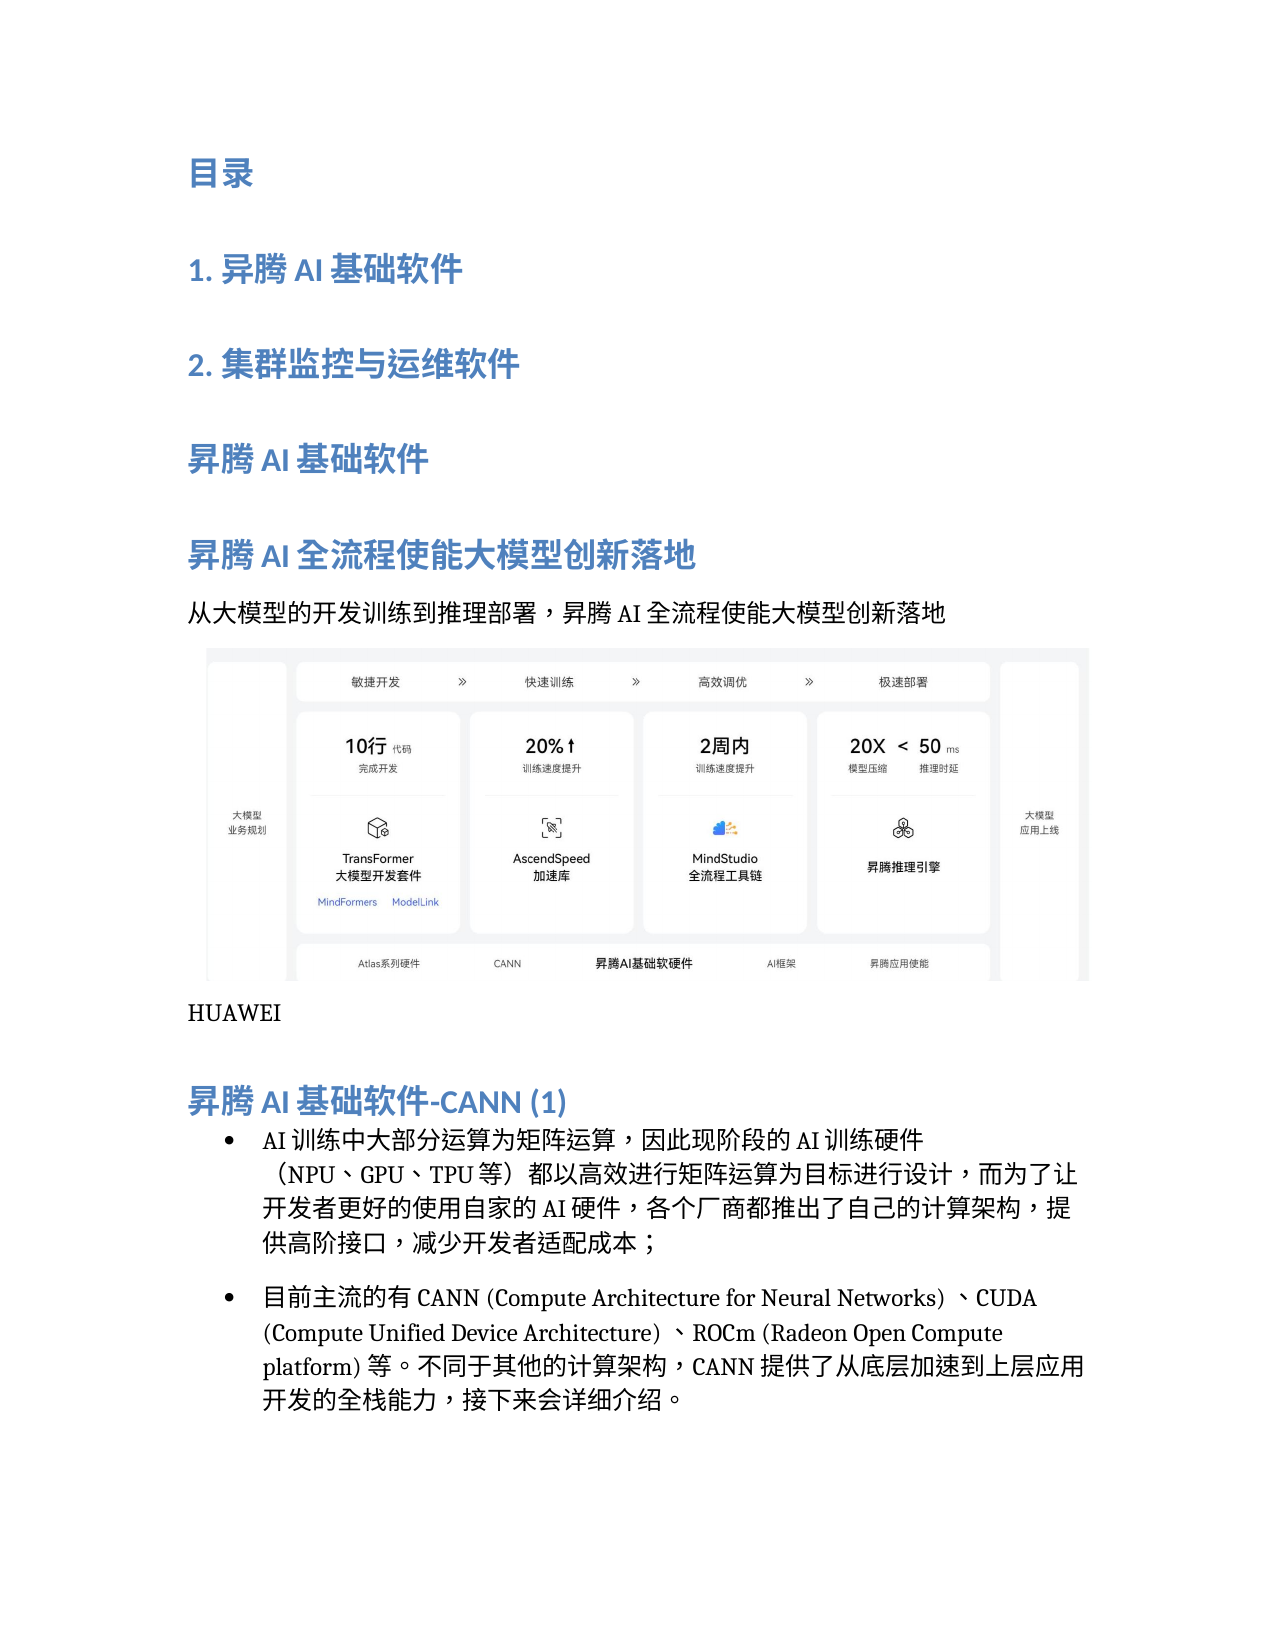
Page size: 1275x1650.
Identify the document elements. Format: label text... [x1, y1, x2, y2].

picture [206, 648, 1093, 981]
subtitle 1. 异腾AI基础软件 [187, 245, 1087, 291]
text 从大模型的开发训练到推理部署，昇腾AI全流程使能大模型创新落地 [187, 596, 1087, 630]
list 目前主流的有CANN (Compute Architecture for Neural Networks) 、CUDA (Compute Unified Device Architecture) 、ROCm (Radeon Open Compute platform) 等。不同于其他的计算架构，CANN提供了从底层加速到上层应用开发的全栈能力，接下来会详细介绍。 [225, 1280, 1087, 1416]
list AI训练中大部分运算为矩阵运算，因此现阶段的AI训练硬件（NPU、GPU、TPU等）都以高效进行矩阵运算为目标进行设计，而为了让开发者更好的使用自家的AI硬件，各个厂商都推出了自己的计算架构，提供高阶接口，减少开发者适配成本； [225, 1123, 1087, 1259]
subtitle 目录 [187, 150, 1087, 195]
subtitle 昇腾AI基础软件-CANN (1) [187, 1078, 1087, 1123]
subtitle 2. 集群监控与运维软件 [187, 341, 1087, 386]
subtitle 昇腾AI全流程使能大模型创新落地 [187, 532, 1087, 577]
text HUAWEI [187, 999, 1087, 1028]
subtitle 昇腾AI基础软件 [187, 436, 1087, 482]
